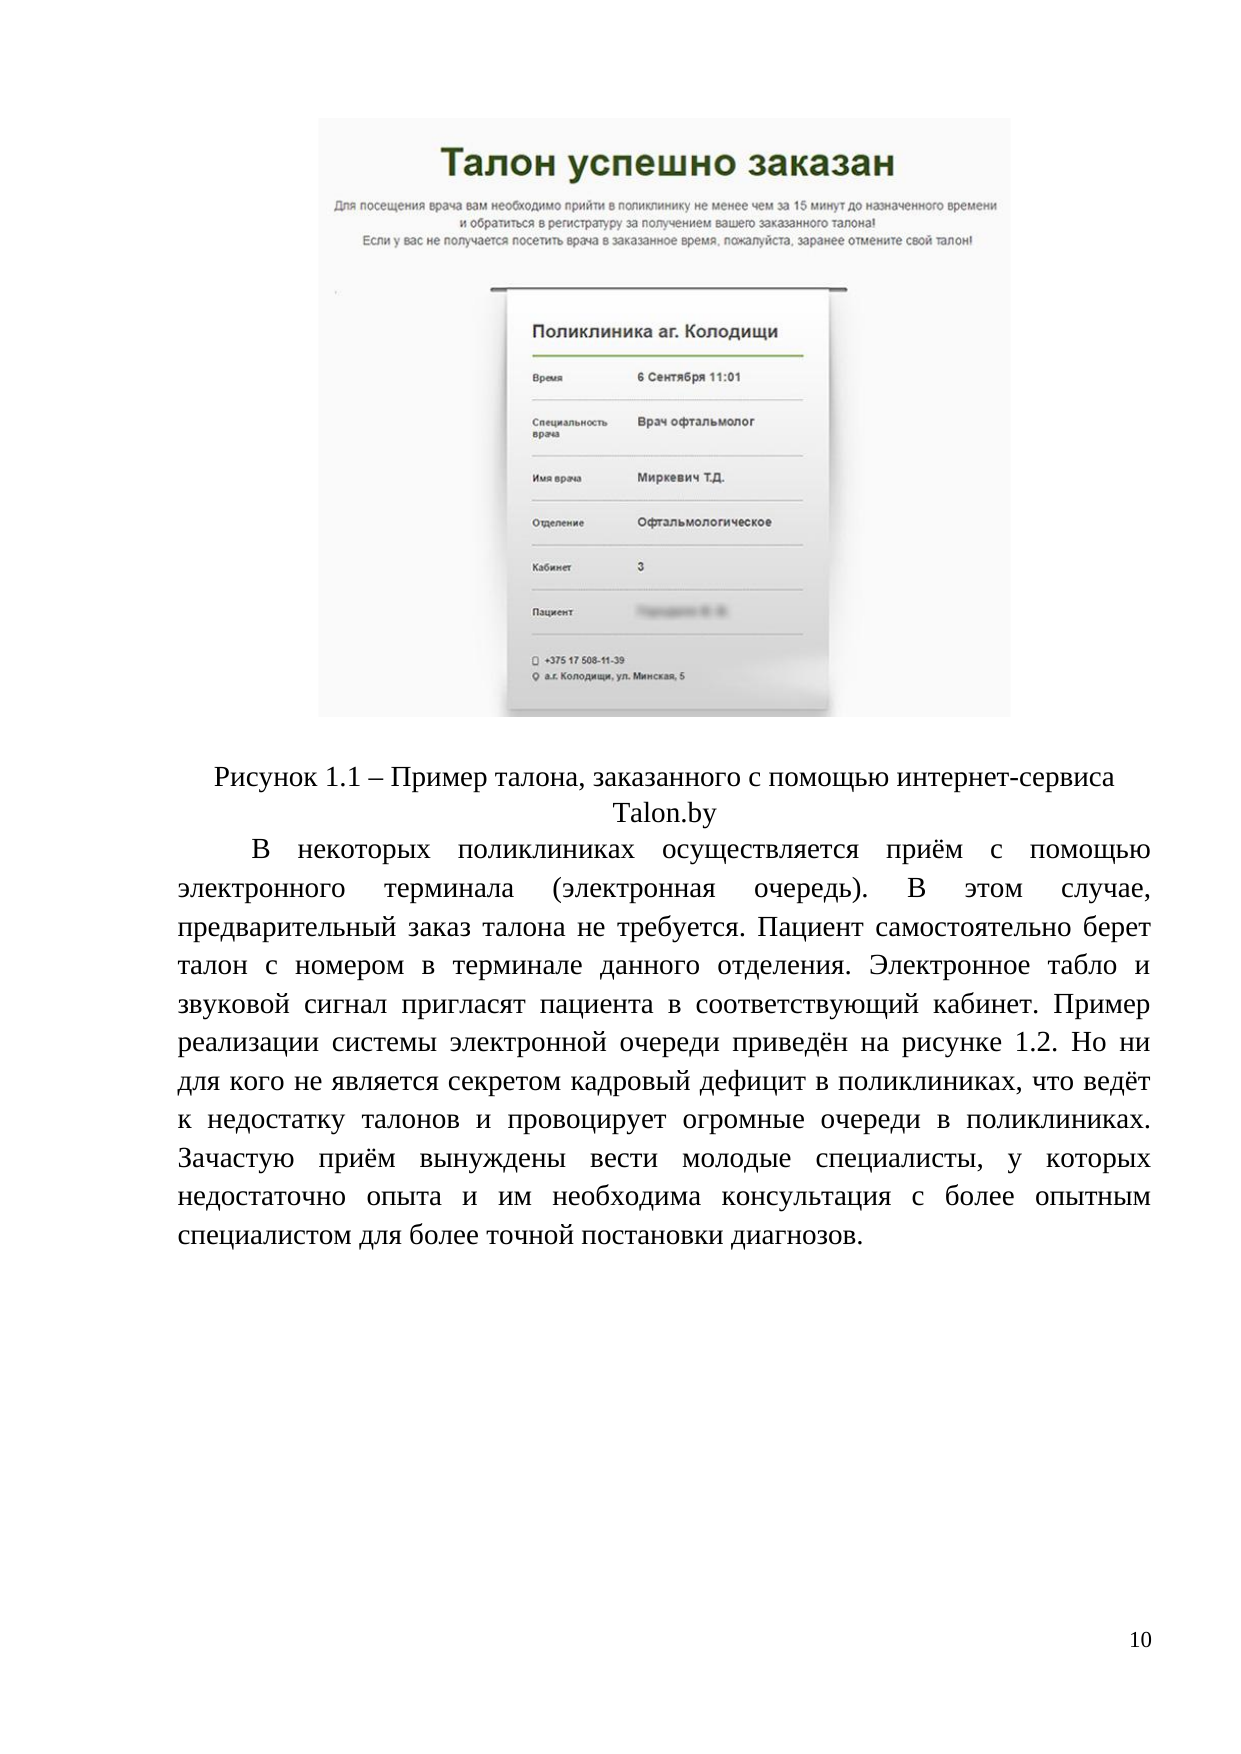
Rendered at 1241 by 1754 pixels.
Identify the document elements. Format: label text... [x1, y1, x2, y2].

text В некоторых поликлиниках осуществляется приём с помощью электронного терминала (электронная очередь). В этом случае, предварительный заказ талона не требуется. Пациент самостоятельно берет талон с номером в терминале данного отделения. Электронное табло и звуковой сигнал пригласят пациента в соответствующий кабинет. Пример реализации системы электронной очереди приведён на рисунке 1.2. Но ни для кого не является секретом кадровый дефицит в поликлиниках, что ведёт к недостатку талонов и провоцирует огромные очереди в поликлиниках. Зачастую приём вынуждены вести молодые специалисты, у которых недостаточно опыта и им необходима консультация с более опытным специалистом для более точной постановки диагнозов. [177, 832, 1152, 1251]
text Рисунок 1.1 – Пример талона, заказанного с помощью интернет-сервиса Talon.by [177, 759, 1152, 829]
picture [318, 118, 1011, 717]
